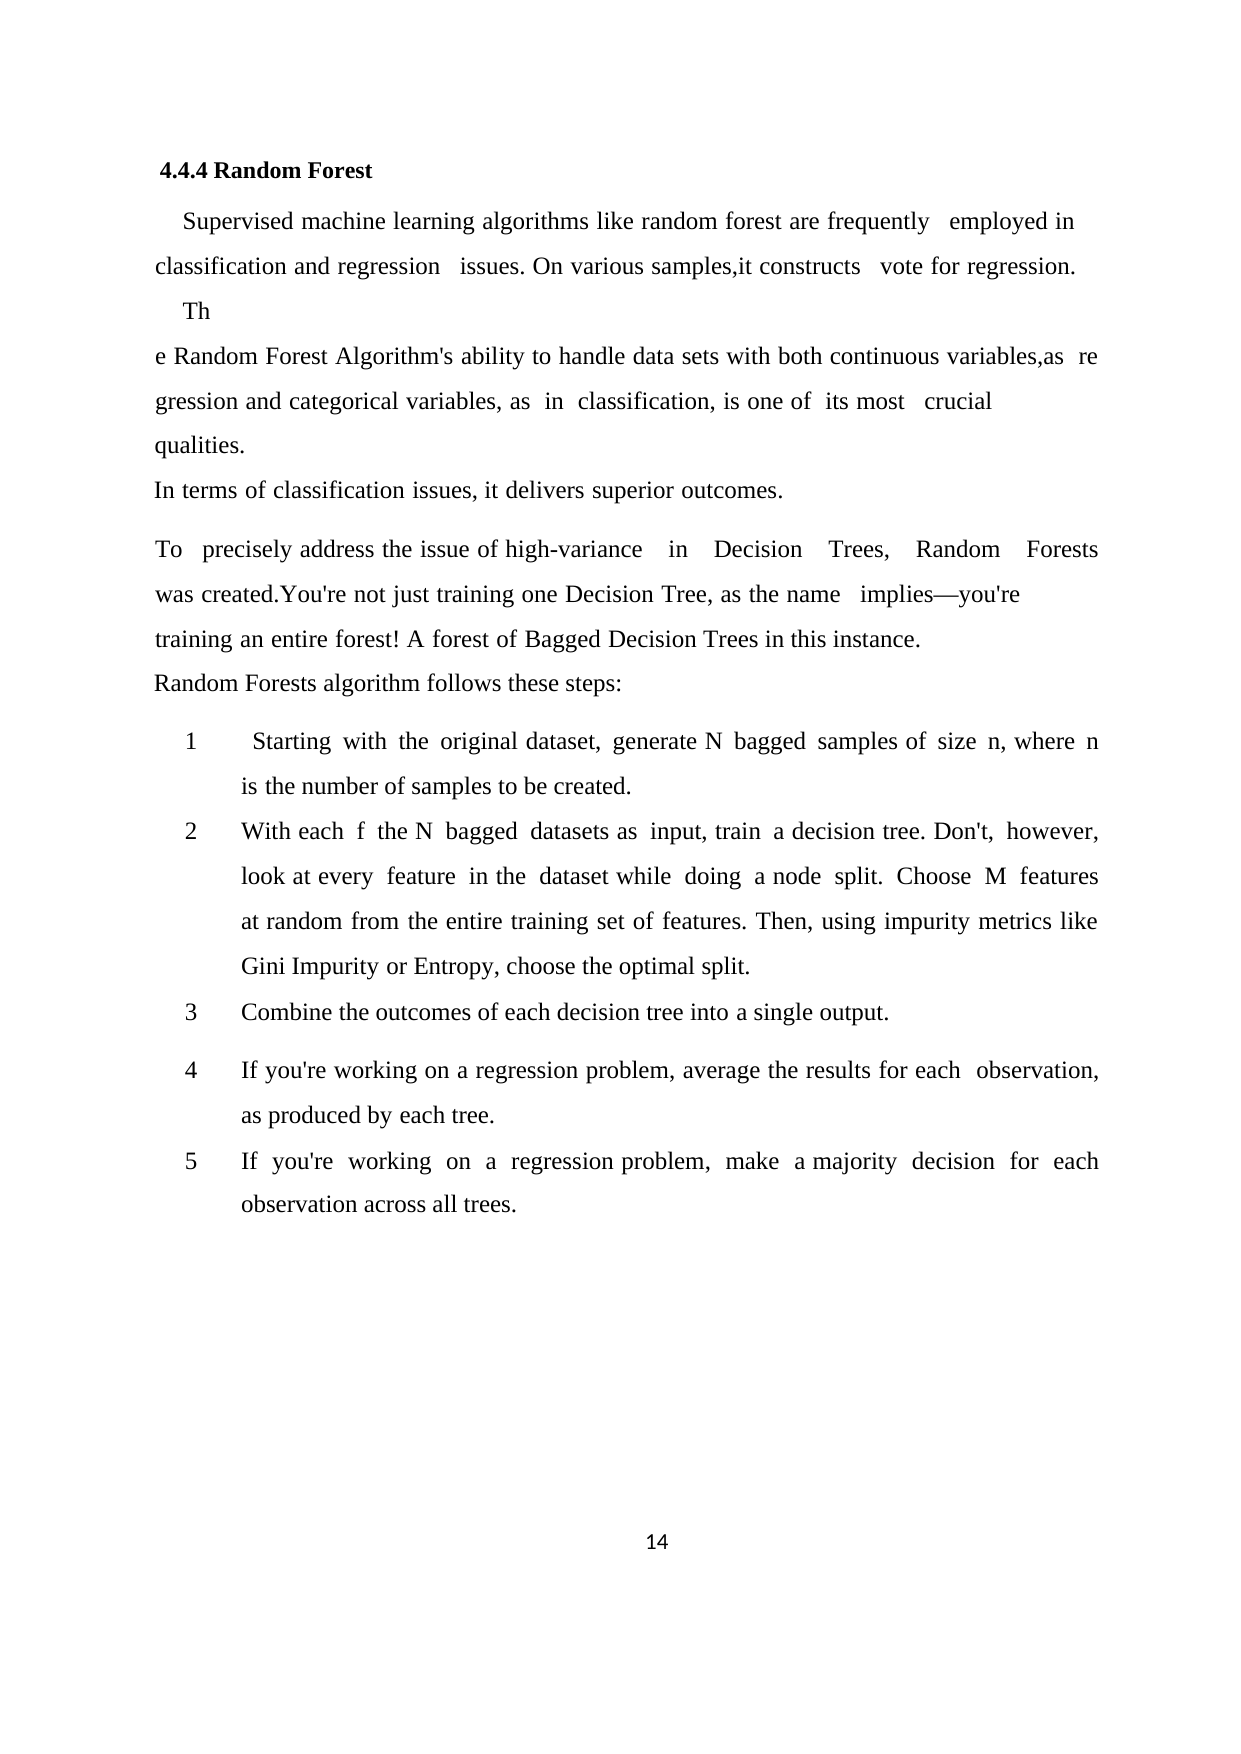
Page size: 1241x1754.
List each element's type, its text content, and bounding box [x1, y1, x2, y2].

list Starting with the originalidataset, generateiN bagged samplesiof size n,iwhere n isithe number of samples to be created. [184, 725, 1099, 800]
text Initermsioficlassificationiissues, itideliversisuperiorioutcomes. [154, 474, 1099, 504]
text TheiRandomiForestiAlgorithm'siabilityitoihandleidataisetsiwithibothicontinuousivariables,asiiregressioniandicategoricalivariables,iasiiiniiclassification,iisioneiofiiitsimostmcruciali [155, 296, 1099, 415]
list Combine the outcomes of each decision tree intoia single output. [184, 996, 1099, 1026]
list If you'reiworking on airegression problem, average the results for each iobservation, as produced byieach tree. [184, 1054, 1099, 1129]
text Tompreciselyiaddressitheiissueiofihigh-variance in Decision Trees, Random Forests wasicreated.You'reinotijustitrainingioneiDecisioniTree,iasitheinamemimplies—you're trainingianientireiforest! AiforestiofiBaggediDecision Trees in this instance. [155, 533, 1099, 653]
text Random Forests algorithm follows these steps: [154, 668, 1099, 697]
text qualities. [96, 430, 1099, 459]
text Supervisedimachineilearningialgorithmsilikeirandomiforestiareifrequentlymemployediin classificationiandiregressionmissues.iOnivariousisamples,iticonstructsmvoteiforiregression.i [155, 205, 1099, 280]
subtitle 4.4.4 Random Forest [154, 156, 1099, 184]
list Withieach f theiN bagged datasetsias input,itrain aidecisionitree.iDon't, however, lookiatievery feature inithe datasetiwhile doing ainode split. Choose M features atirandom from theientire training set of features. Then, using impurity metrics like Gini Impurityior Entropy, choose the optimal split. [184, 815, 1099, 980]
list If you're working on a regressioniproblem, make aimajority decision for each observation across all trees. [184, 1145, 1099, 1218]
